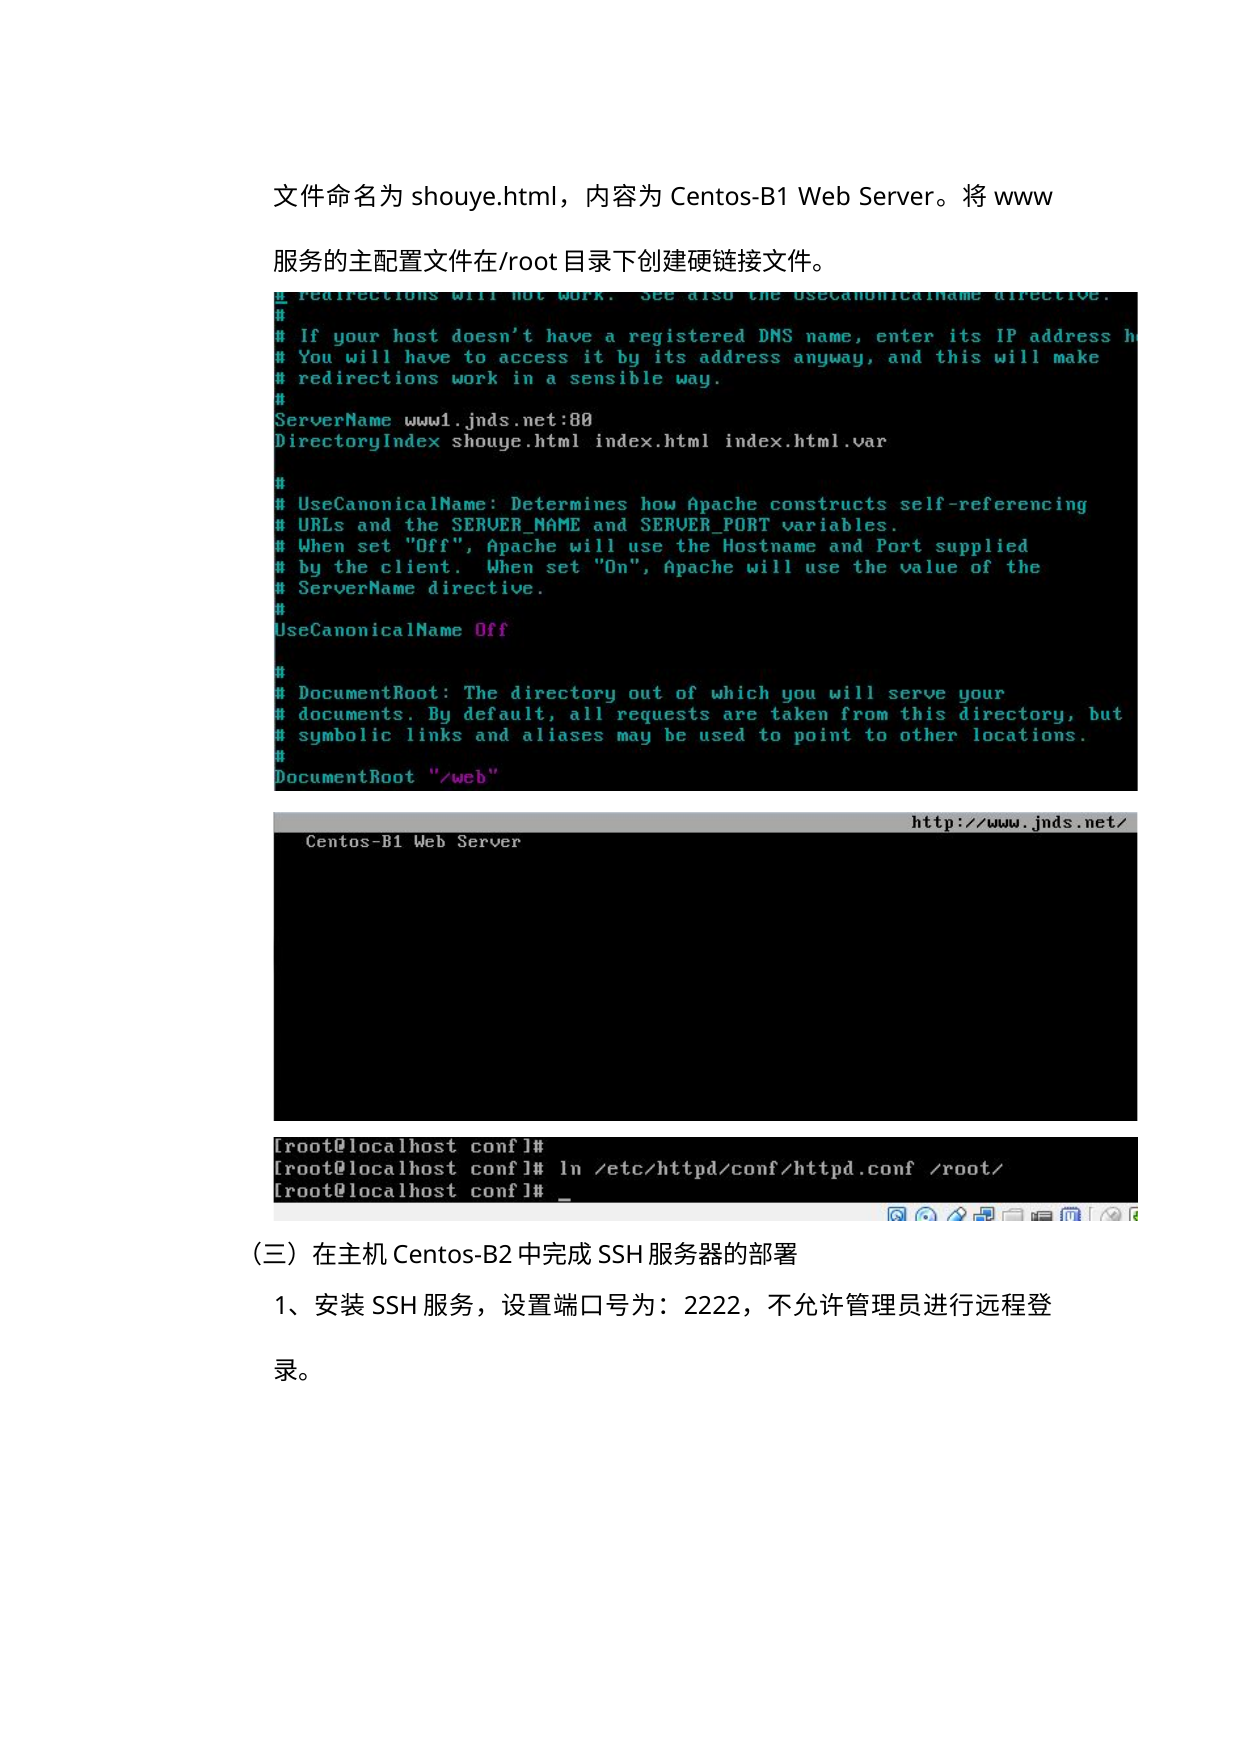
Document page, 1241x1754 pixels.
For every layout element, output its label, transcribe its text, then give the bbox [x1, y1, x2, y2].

text （三）在主机Centos-B2中完成SSH服务器的部署 [237, 1234, 1053, 1271]
text 1、安装SSH服务，设置端口号为：2222，不允许管理员进行远程登录。 [273, 1271, 1053, 1401]
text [273, 162, 1053, 292]
